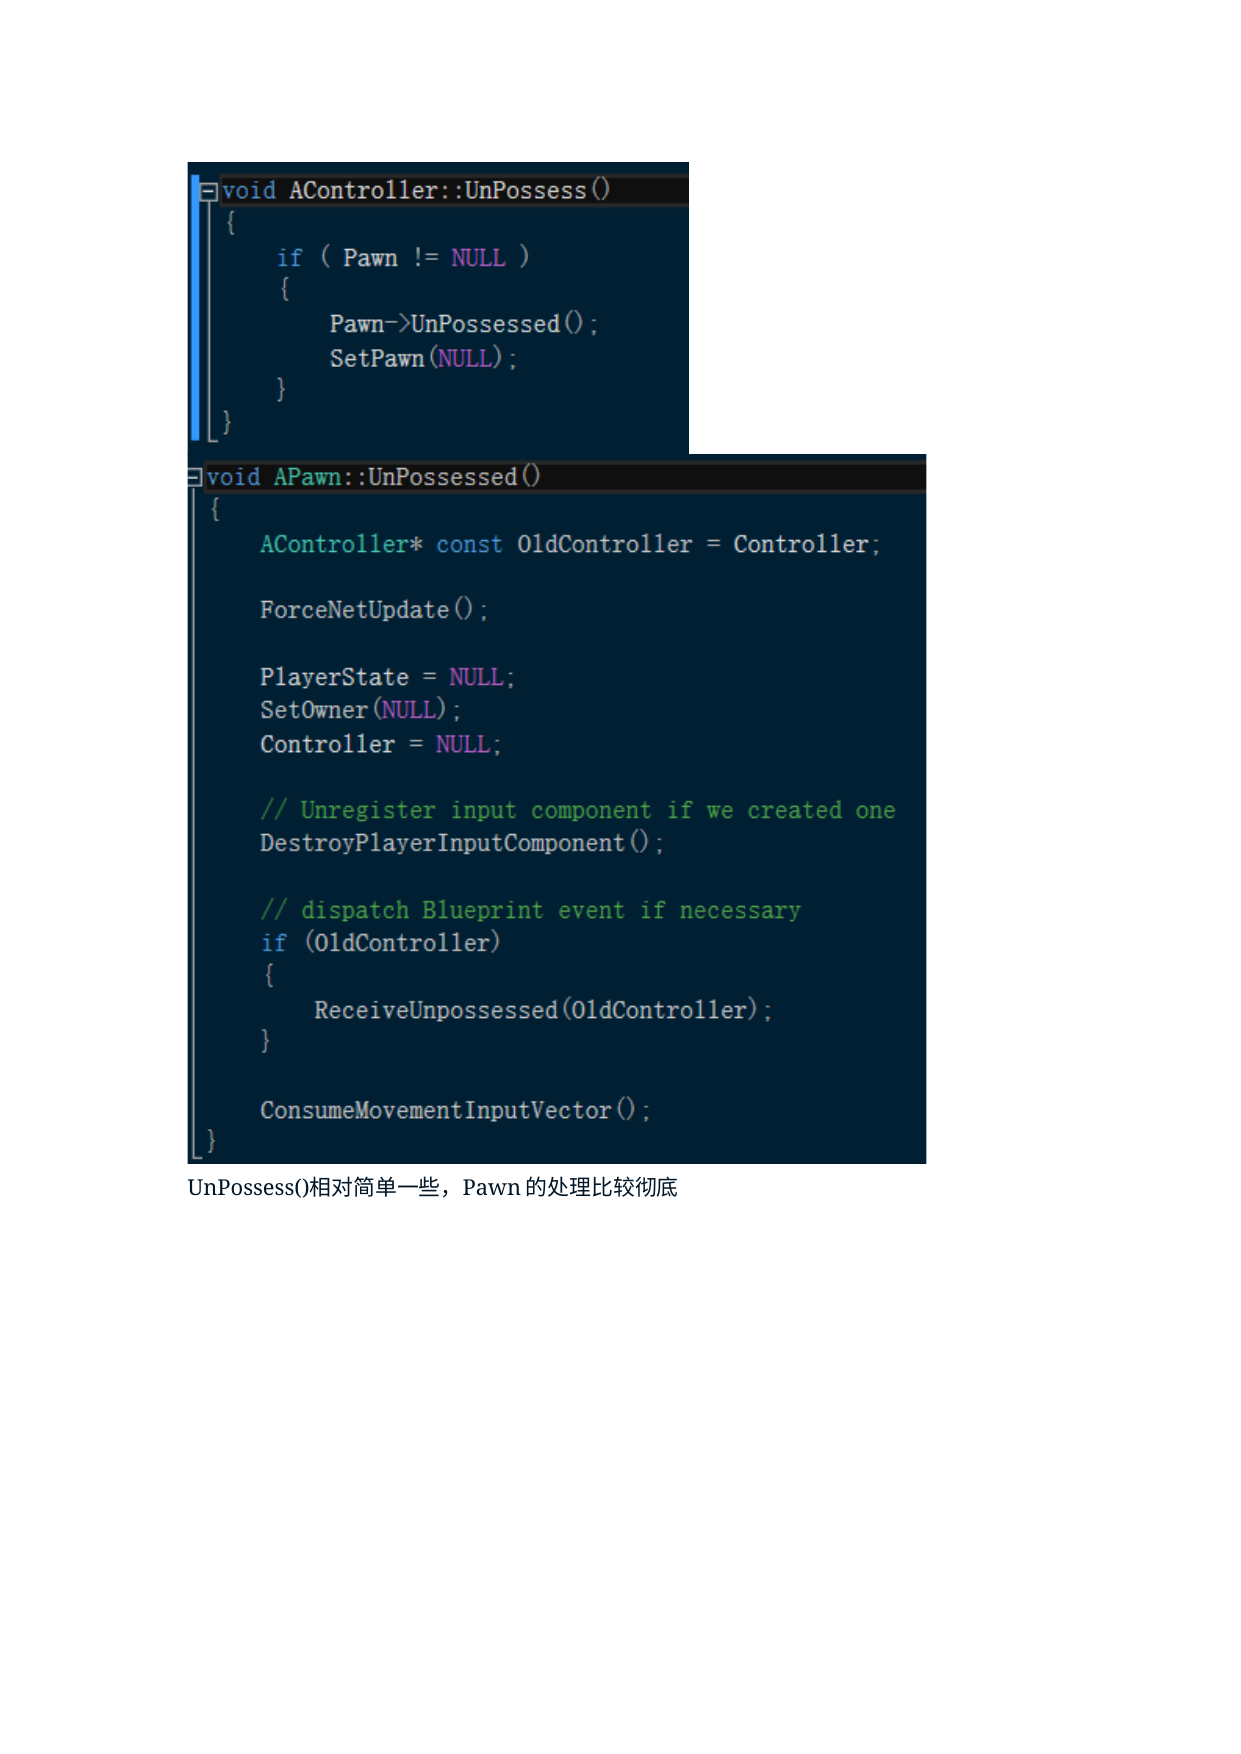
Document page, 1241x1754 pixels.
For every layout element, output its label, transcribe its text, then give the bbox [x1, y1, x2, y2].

picture [187, 162, 927, 1164]
text UnPossess()相对简单一些，Pawn的处理比较彻底 [187, 1169, 1053, 1202]
